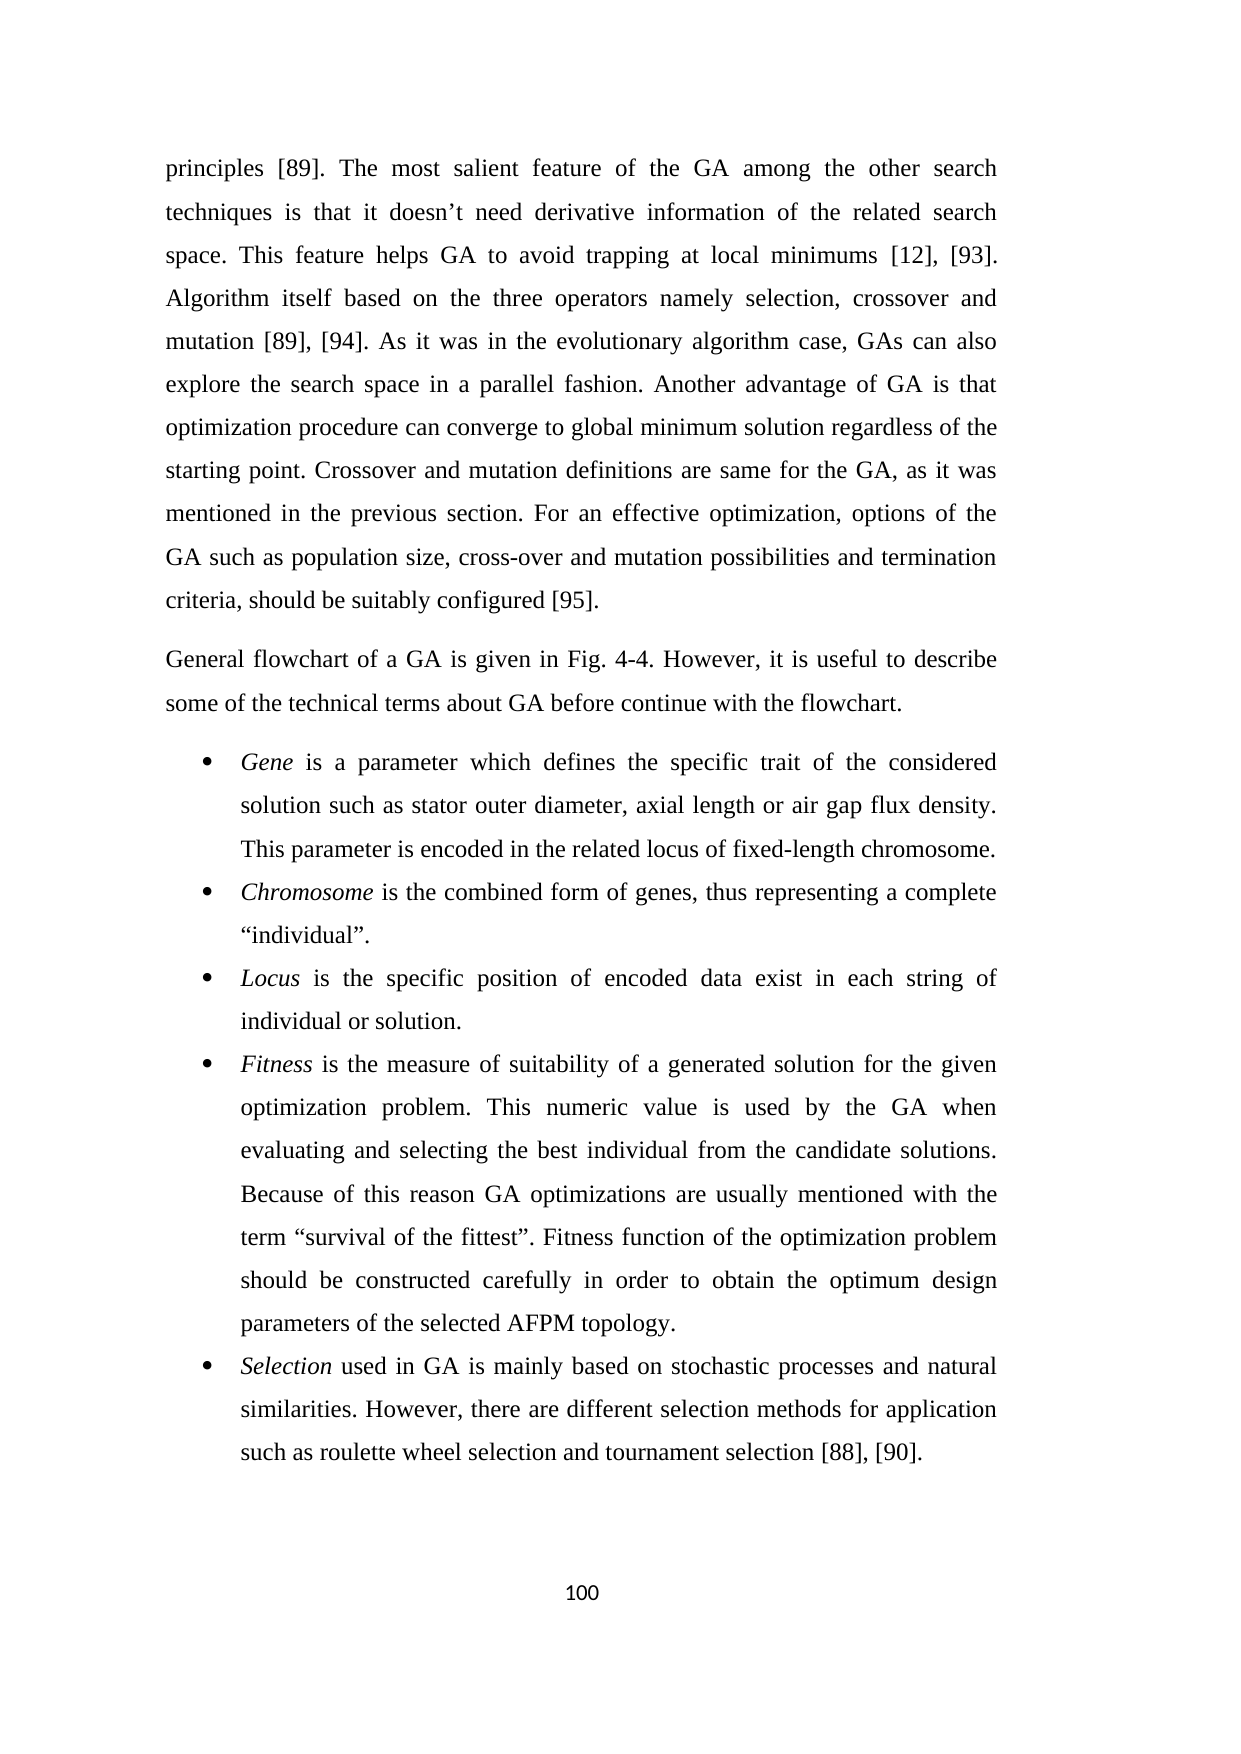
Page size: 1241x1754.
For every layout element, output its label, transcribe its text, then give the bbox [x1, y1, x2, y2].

list Chromosome is the combined form of genes, thus representing a complete “individual”. [203, 877, 998, 949]
text General flowchart of a GA is given in Fig. 4-4. However, it is useful to describe some of the technical terms about GA before continue with the flowchart. [165, 644, 998, 716]
list Gene is a parameter which defines the specific trait of the considered solution such as stator outer diameter, axial length or air gap flux density. This parameter is encoded in the related locus of fixed-length chromosome. [203, 747, 998, 862]
list Locus is the specific position of encoded data exist in each string of individual or solution. [203, 963, 998, 1035]
list Fitness is the measure of suitability of a generated solution for the given optimization problem. This numeric value is used by the GA when evaluating and selecting the best individual from the candidate solutions. Because of this reason GA optimizations are usually mentioned with the term “survival of the fittest”. Fitness function of the optimization problem should be constructed carefully in order to obtain the optimum design parameters of the selected AFPM topology. [203, 1049, 998, 1337]
list Selection used in GA is mainly based on stochastic processes and natural similarities. However, there are different selection methods for application such as roulette wheel selection and tournament selection [88], [90]. [203, 1351, 998, 1466]
